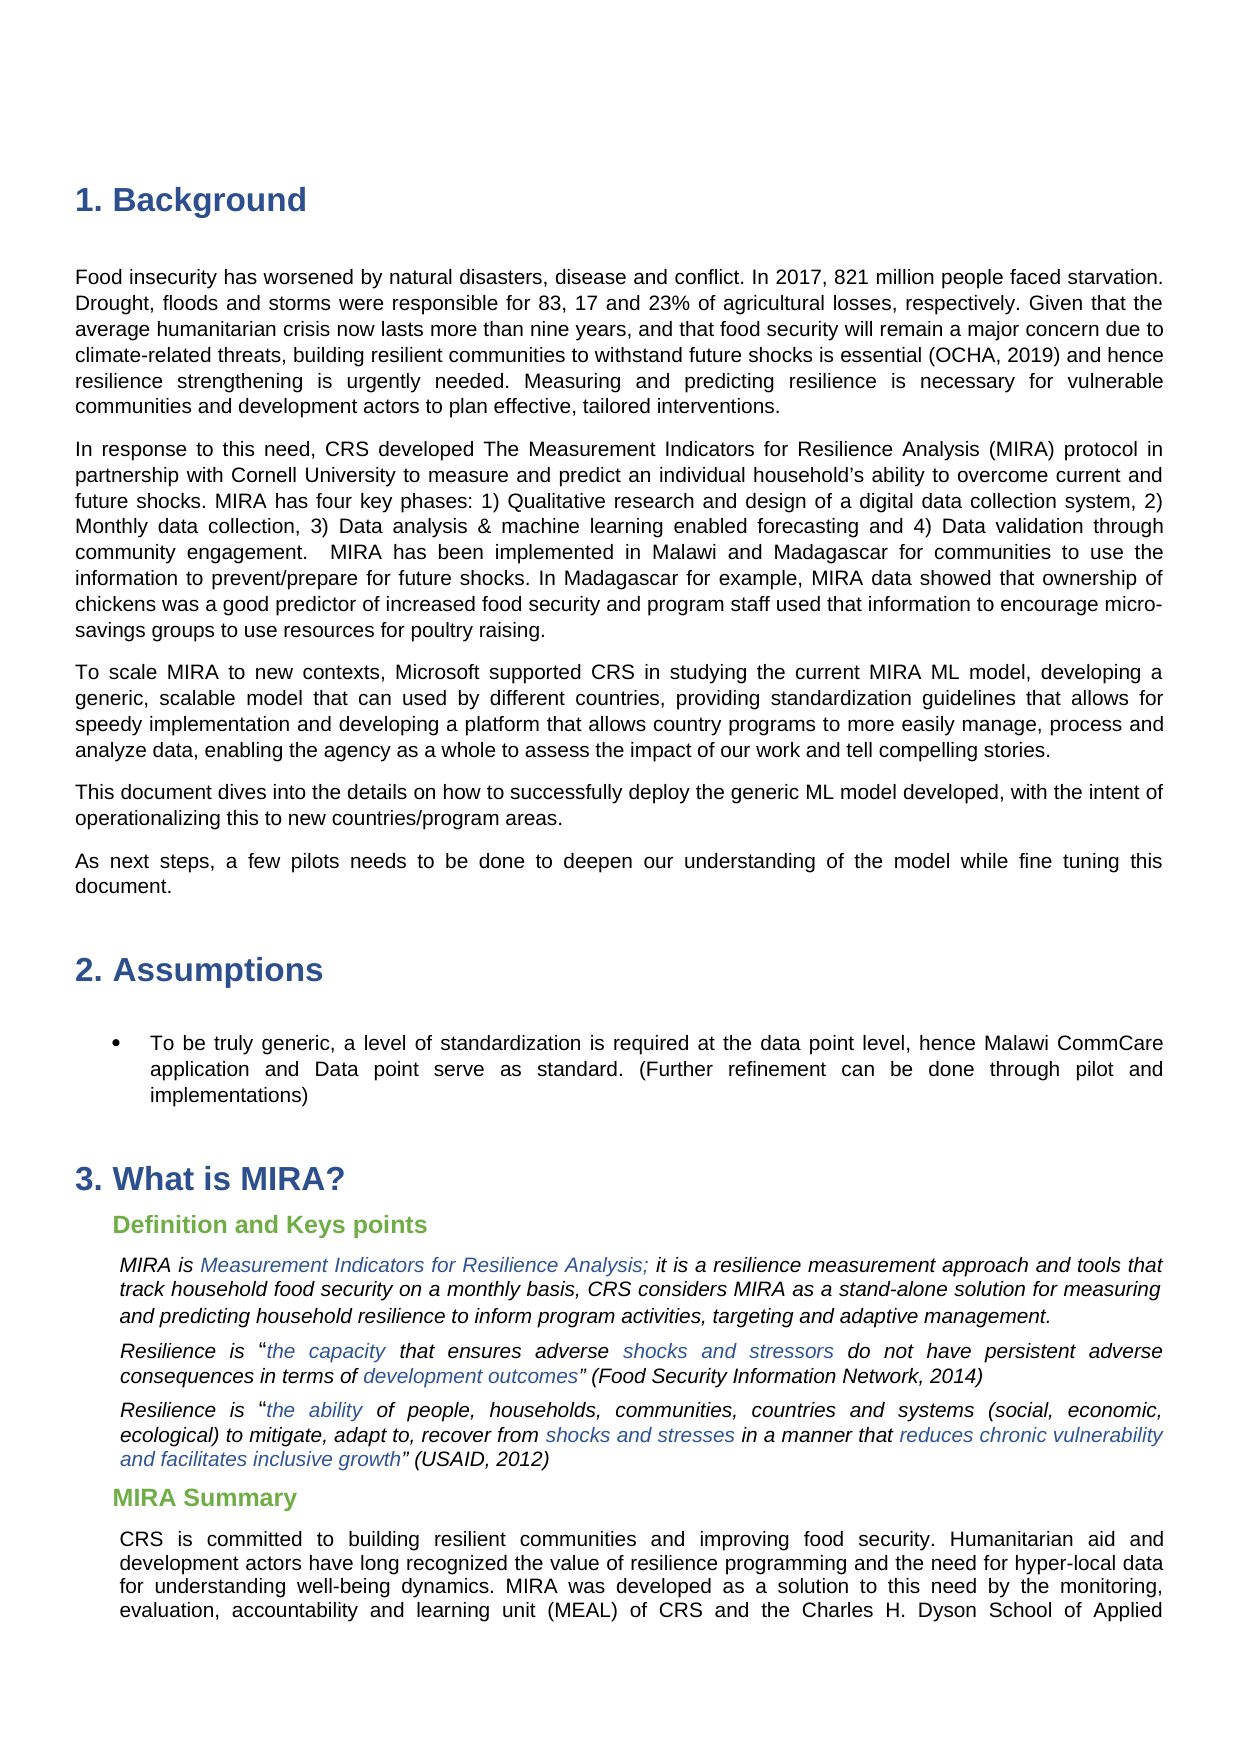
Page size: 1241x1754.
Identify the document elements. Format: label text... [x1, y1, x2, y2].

text In response to this need, CRS developed The Measurement Indicators for Resilience Analysis (MIRA) protocol in partnership with Cornell University to measure and predict an individual household’s ability to overcome current and future shocks. MIRA has four key phases: 1) Qualitative research and design of a digital data collection system, 2) Monthly data collection, 3) Data analysis & machine learning enabled forecasting and 4) Data validation through community engagement. MIRA has been implemented in Malawi and Madagascar for communities to use the information to prevent/prepare for future shocks. In Madagascar for example, MIRA data showed that ownership of chickens was a good predictor of increased food security and program staff used that information to encourage micro-savings groups to use resources for poultry raising. [75, 437, 1165, 642]
subtitle Background [75, 180, 1165, 218]
text To scale MIRA to new contexts, Microsoft supported CRS in studying the current MIRA ML model, developing a generic, scalable model that can used by different countries, providing standardization guidelines that allows for speedy implementation and developing a platform that allows country programs to more easily manage, process and analyze data, enabling the agency as a whole to assess the impact of our work and tell compelling stories. [75, 660, 1165, 762]
text Resilience is “the capacity that ensures adverse shocks and stressors do not have persistent adverse consequences in terms of development outcomes” (Food Security Information Network, 2014) [120, 1337, 1165, 1388]
subtitle Definition and Keys points [75, 1209, 1165, 1238]
text As next steps, a few pilots needs to be done to deepen our understanding of the model while fine tuning this document. [75, 848, 1165, 898]
text Food insecurity has worsened by natural disasters, disease and conflict. In 2017, 821 million people faced starvation. Drought, floods and storms were responsible for 83, 17 and 23% of agricultural losses, respectively. Given that the average humanitarian crisis now lasts more than nine years, and that food security will remain a major concern due to climate-related threats, building resilient communities to withstand future shocks is essential (OCHA, 2019) and hence resilience strengthening is urgently needed. Measuring and predicting resilience is necessary for vulnerable communities and development actors to plan effective, tailored interventions. [75, 265, 1165, 418]
text Resilience is “the ability of people, households, communities, countries and systems (social, economic, ecological) to mitigate, adapt to, recover from shocks and stresses in a manner that reduces chronic vulnerability and facilitates inclusive growth” (USAID, 2012) [120, 1396, 1165, 1470]
text MIRA is Measurement Indicators for Resilience Analysis; it is a resilience measurement approach and tools that track household food security on a monthly basis, CRS considers MIRA as a stand-alone solution for measuring and predicting household resilience to inform program activities, targeting and adaptive management. [119, 1253, 1165, 1329]
subtitle MIRA Summary [75, 1483, 1165, 1512]
subtitle What is MIRA? [75, 1159, 1165, 1197]
subtitle Assumptions [75, 950, 1165, 988]
list To be truly generic, a level of standardization is required at the data point level, hence Malawi CommCare application and Data point serve as standard. (Further refinement can be done through pilot and implementations) [112, 1031, 1165, 1107]
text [119, 1526, 1165, 1622]
text This document dives into the details on how to successfully deploy the generic ML model developed, with the intent of operationalizing this to new countries/program areas. [75, 780, 1165, 830]
